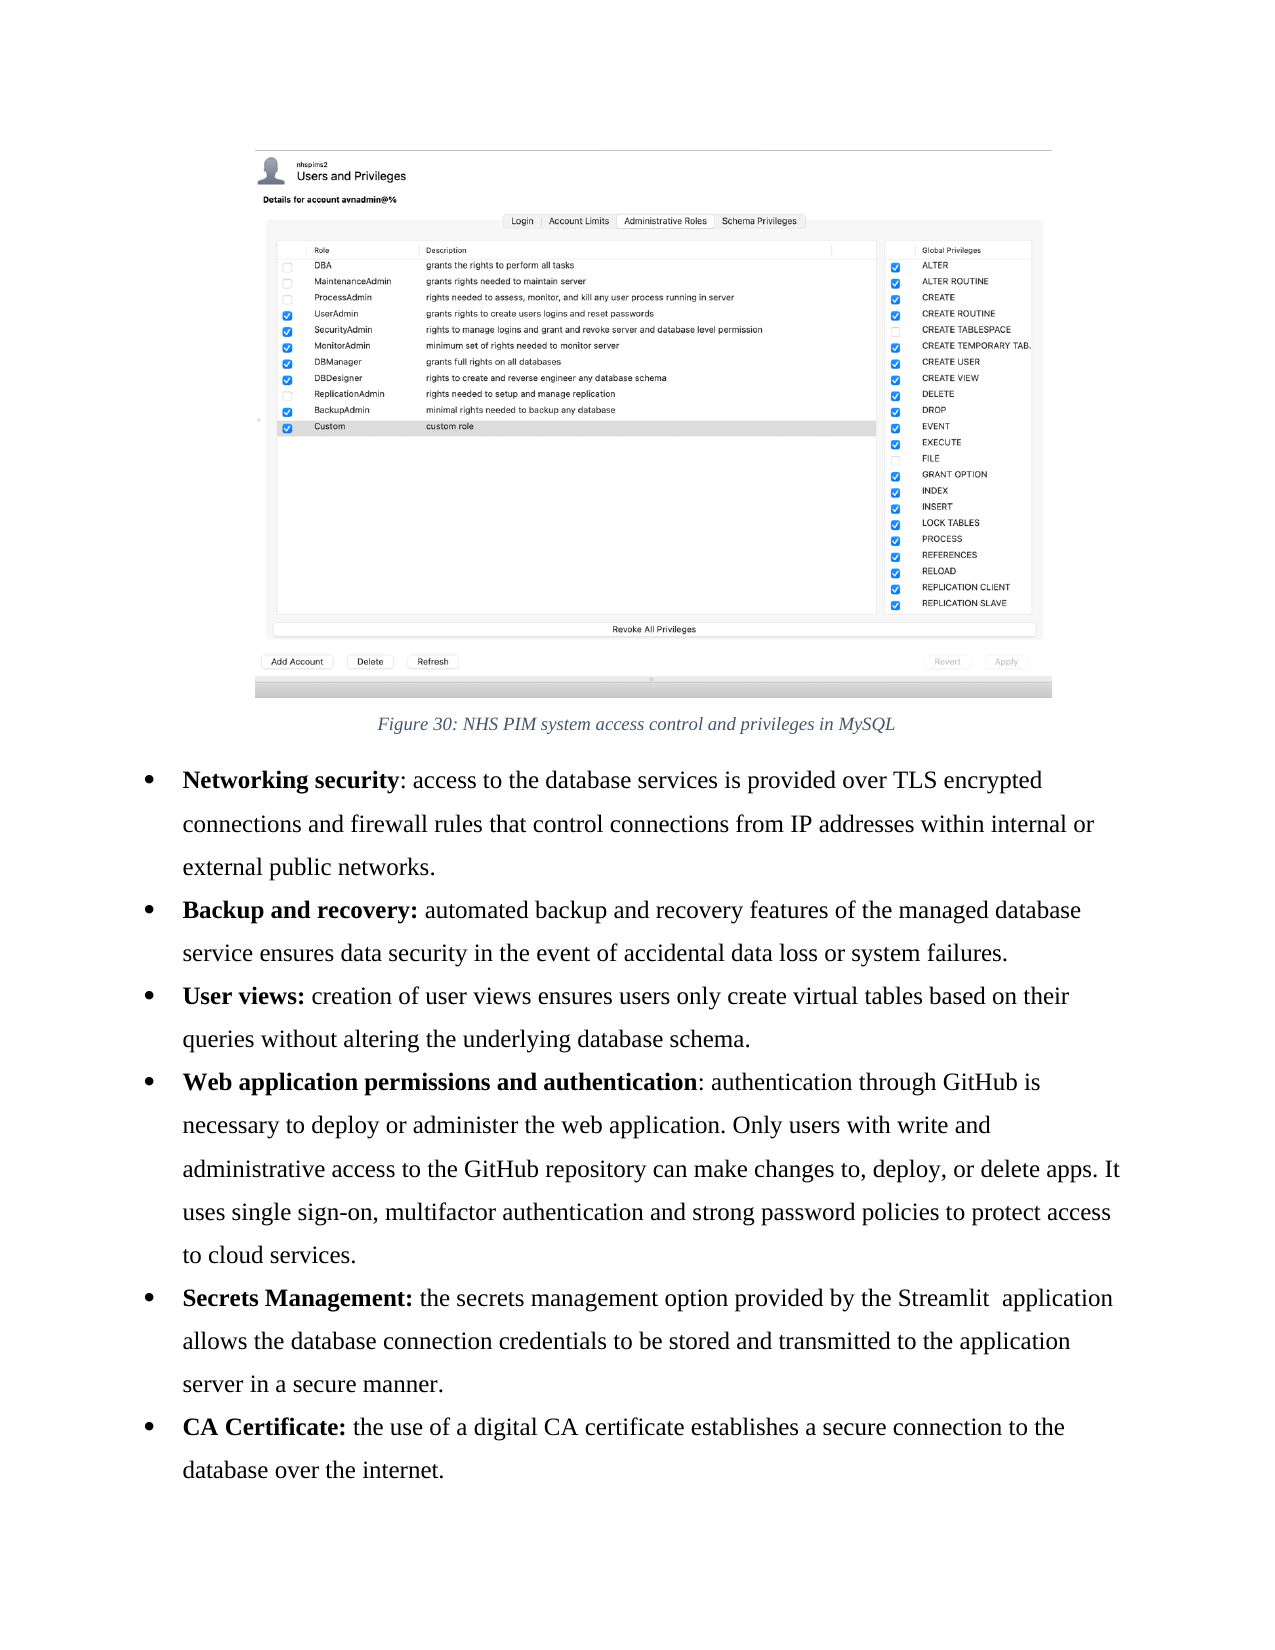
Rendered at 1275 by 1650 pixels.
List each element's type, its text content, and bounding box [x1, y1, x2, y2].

picture [255, 150, 1053, 698]
list Networking security: access to the database services is provided over TLS encrypted connections and firewall rules that control connections from IP addresses within internal or external public networks. [145, 766, 1125, 881]
list CA Certificate: the use of a digital CA certificate establishes a secure connection to the database over the internet. [145, 1412, 1125, 1484]
list Backup and recovery: automated backup and recovery features of the managed database service ensures data security in the event of accidental data loss or system failures. [145, 895, 1125, 967]
list Secrets Management: the secrets management option provided by the Streamlit application allows the database connection credentials to be stored and transmitted to the application server in a secure manner. [145, 1283, 1125, 1398]
text Figure 30: NHS PIM system access control and privileges in MySQL [150, 712, 1125, 734]
list Web application permissions and authentication: authentication through GitHub is necessary to deploy or administer the web application. Only users with write and administrative access to the GitHub repository can make changes to, deploy, or delete apps. It uses single sign-on, multifactor authentication and strong password policies to protect access to cloud services. [145, 1067, 1125, 1269]
list User views: creation of user views ensures users only create virtual tables based on their queries without altering the underlying database schema. [145, 981, 1125, 1053]
